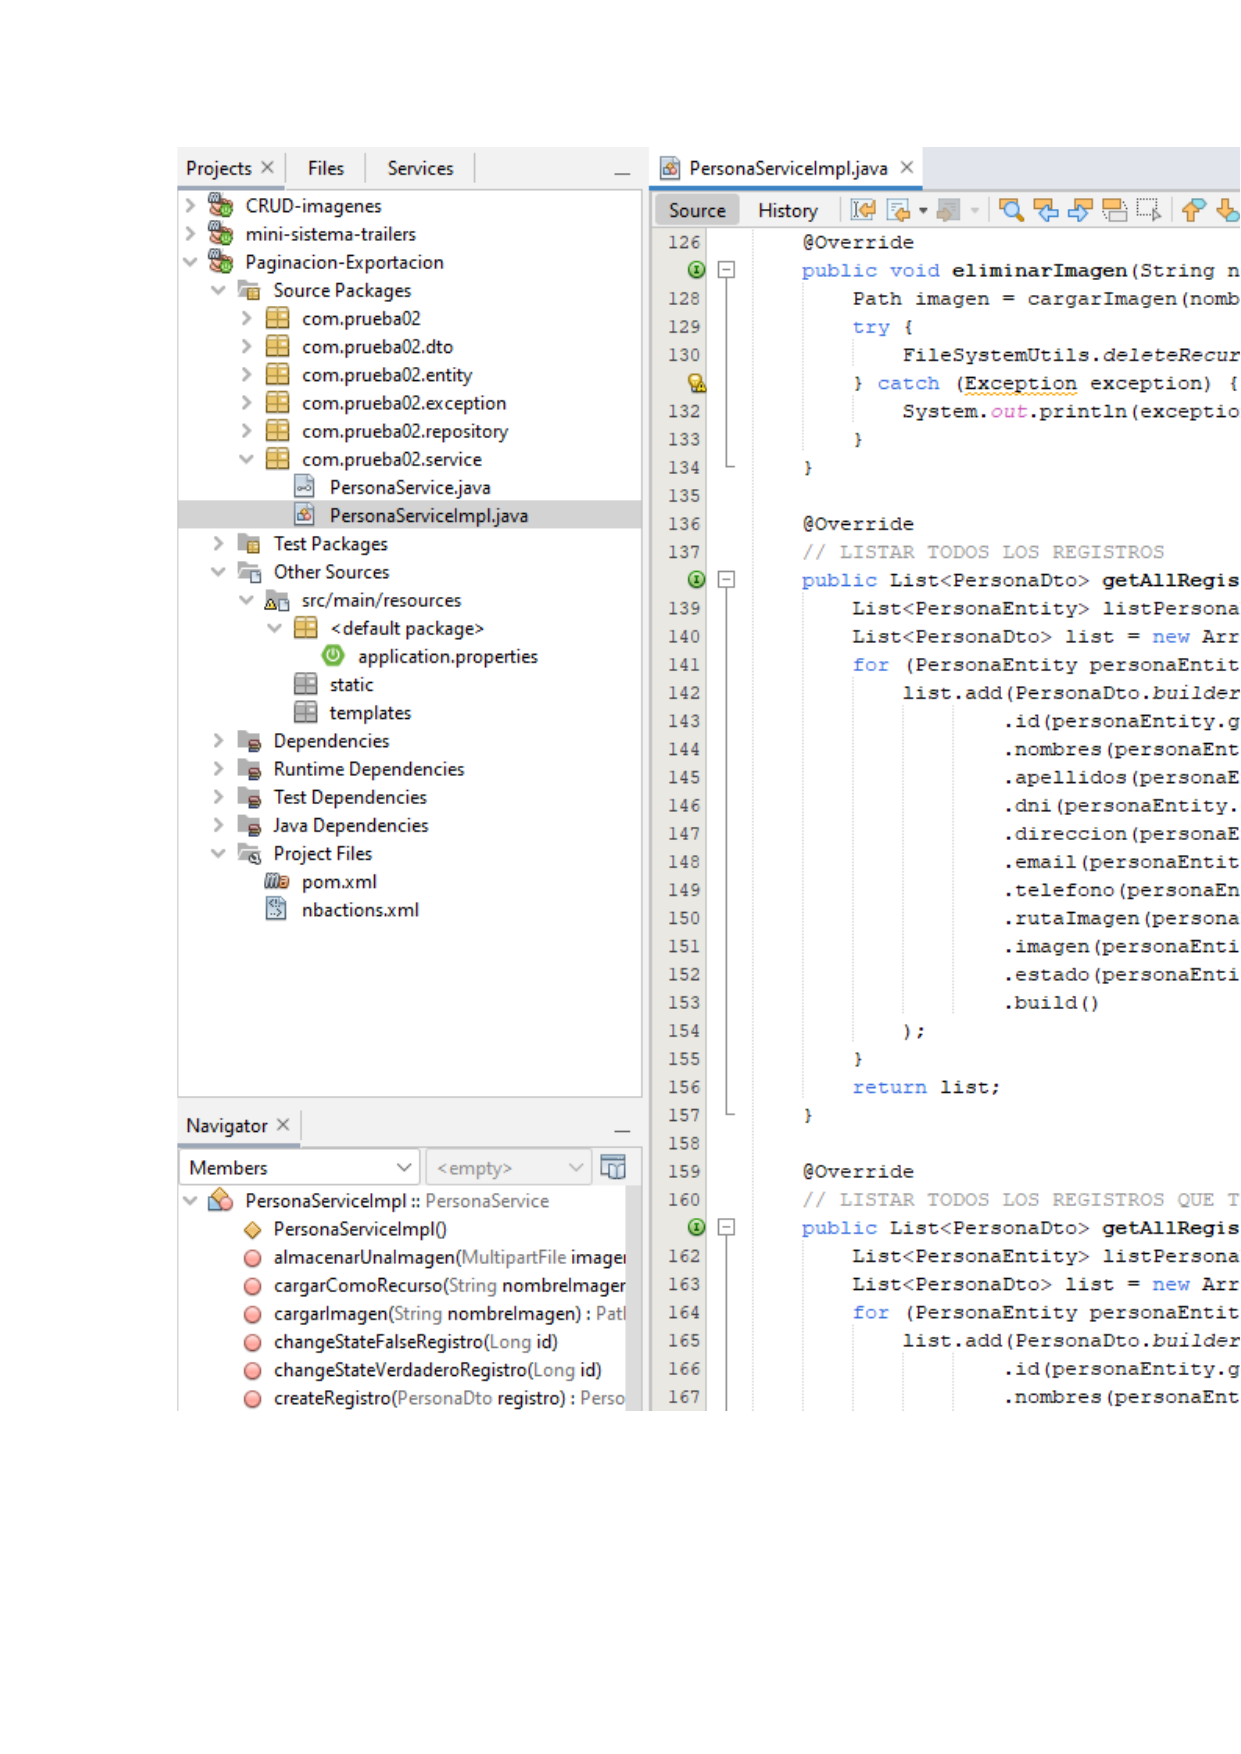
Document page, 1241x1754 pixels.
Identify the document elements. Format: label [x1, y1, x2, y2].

picture [177, 147, 1241, 1411]
